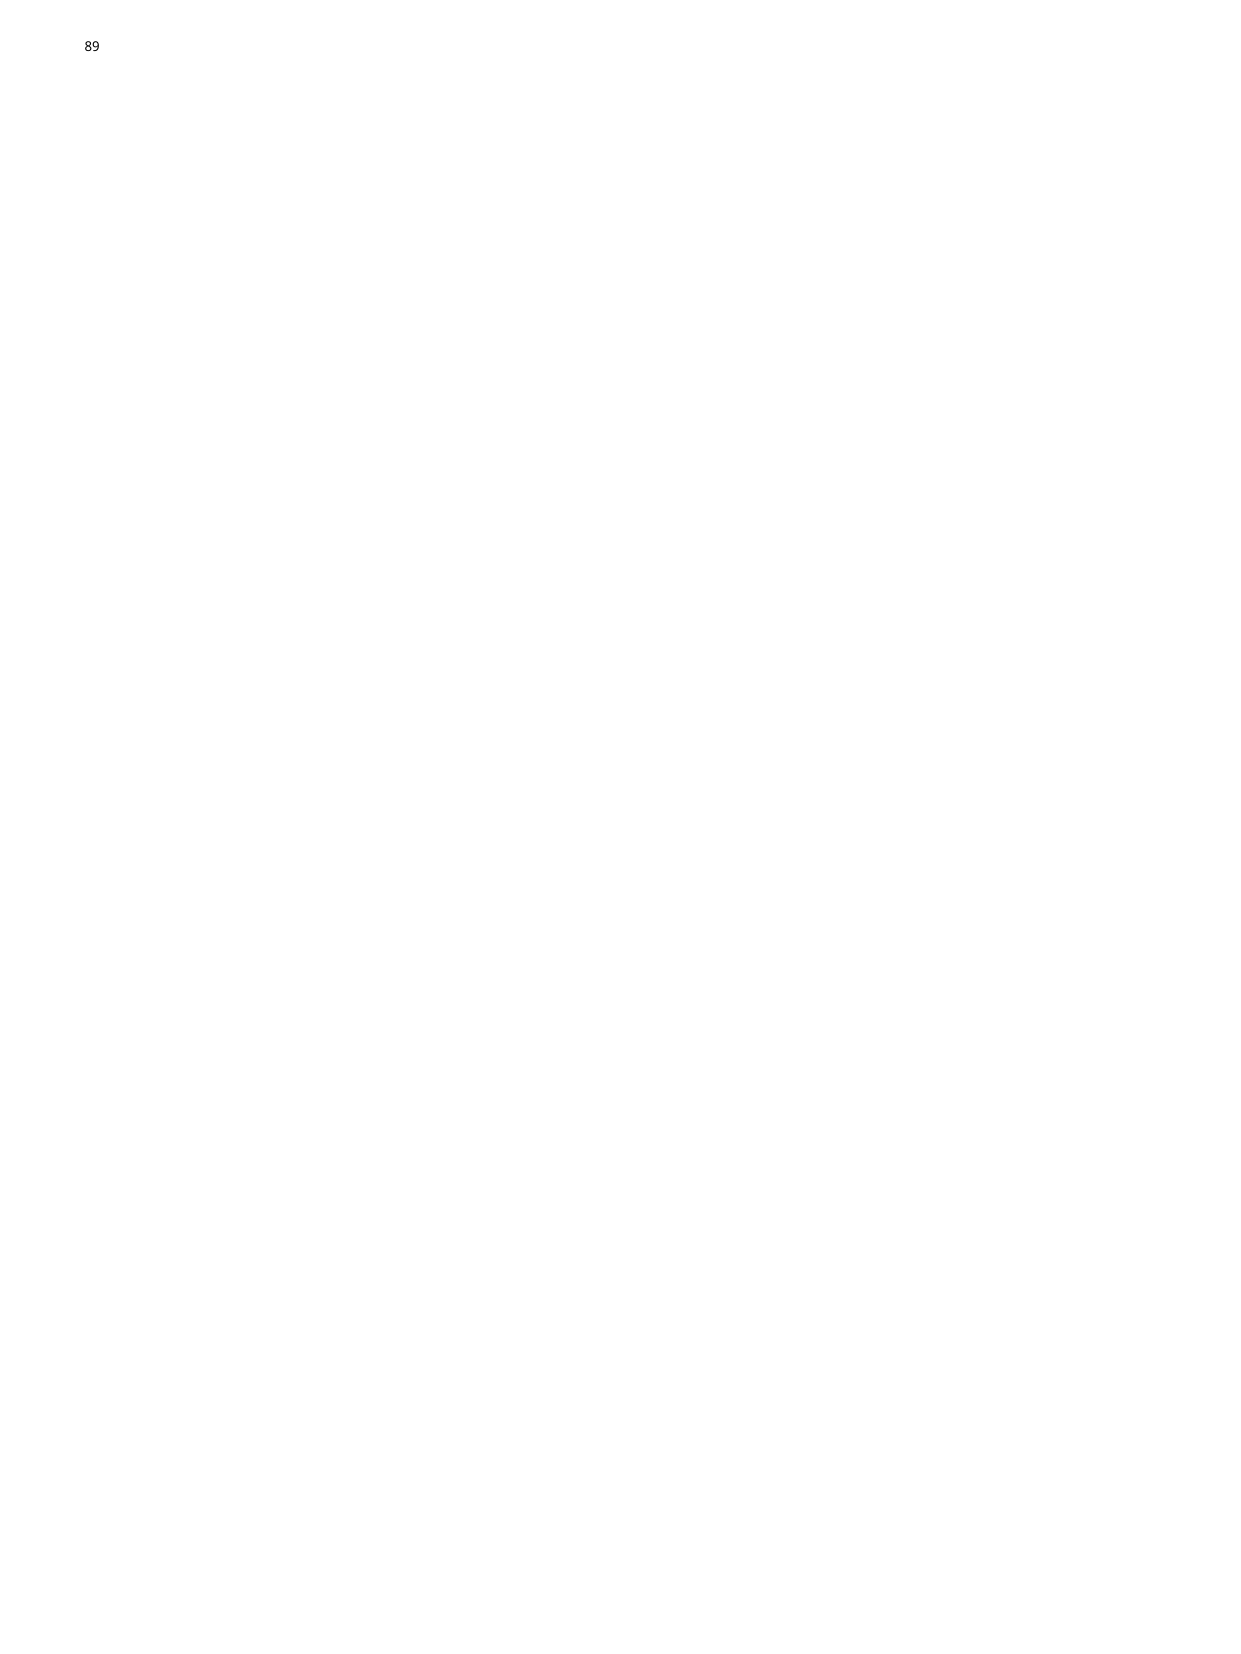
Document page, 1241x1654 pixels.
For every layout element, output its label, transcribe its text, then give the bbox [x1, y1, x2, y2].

text 89 [84, 34, 1165, 56]
